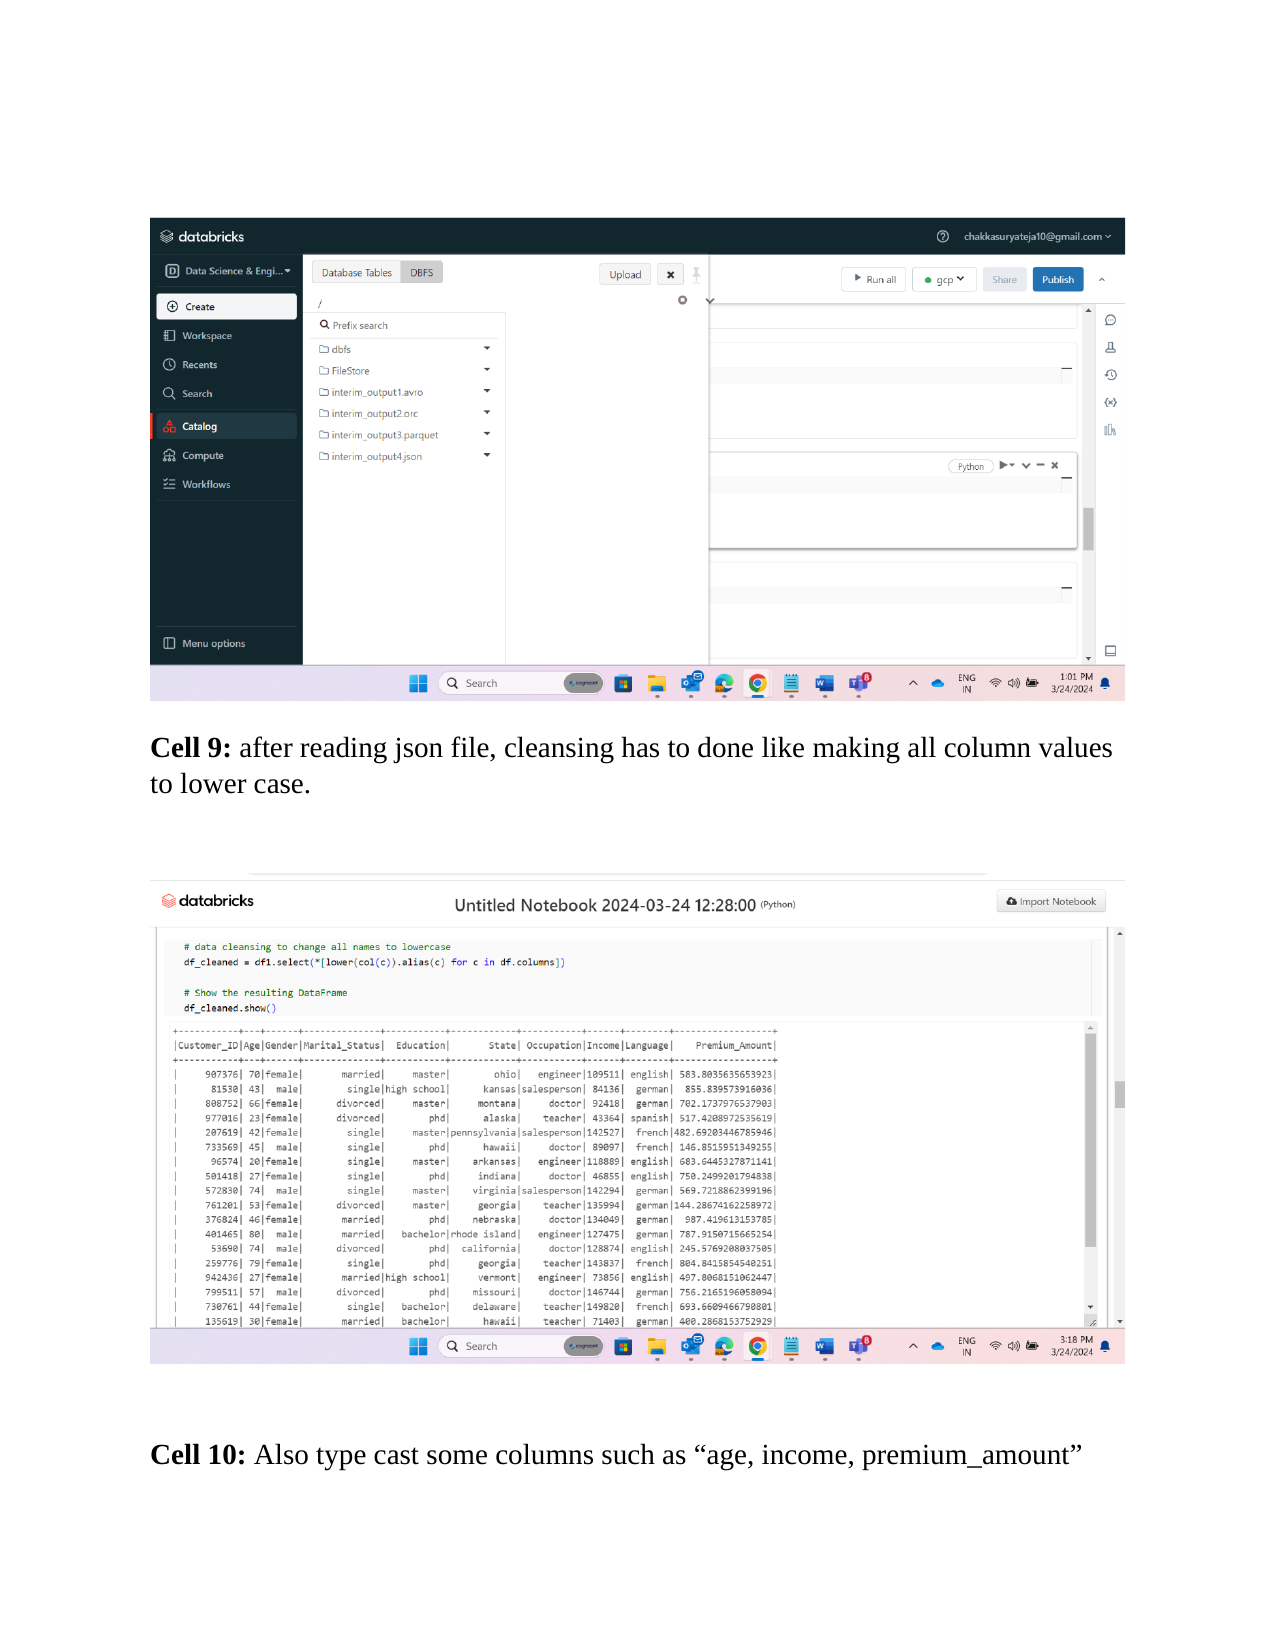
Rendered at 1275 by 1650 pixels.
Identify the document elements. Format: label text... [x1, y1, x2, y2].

picture [150, 873, 1125, 1364]
text Cell 10: Also type cast some columns such as “age, income, premium_amount” [150, 1437, 1125, 1471]
text Cell 9: after reading json file, cleansing has to done like making all column values to lower case. [150, 730, 1125, 799]
picture [150, 214, 1125, 701]
